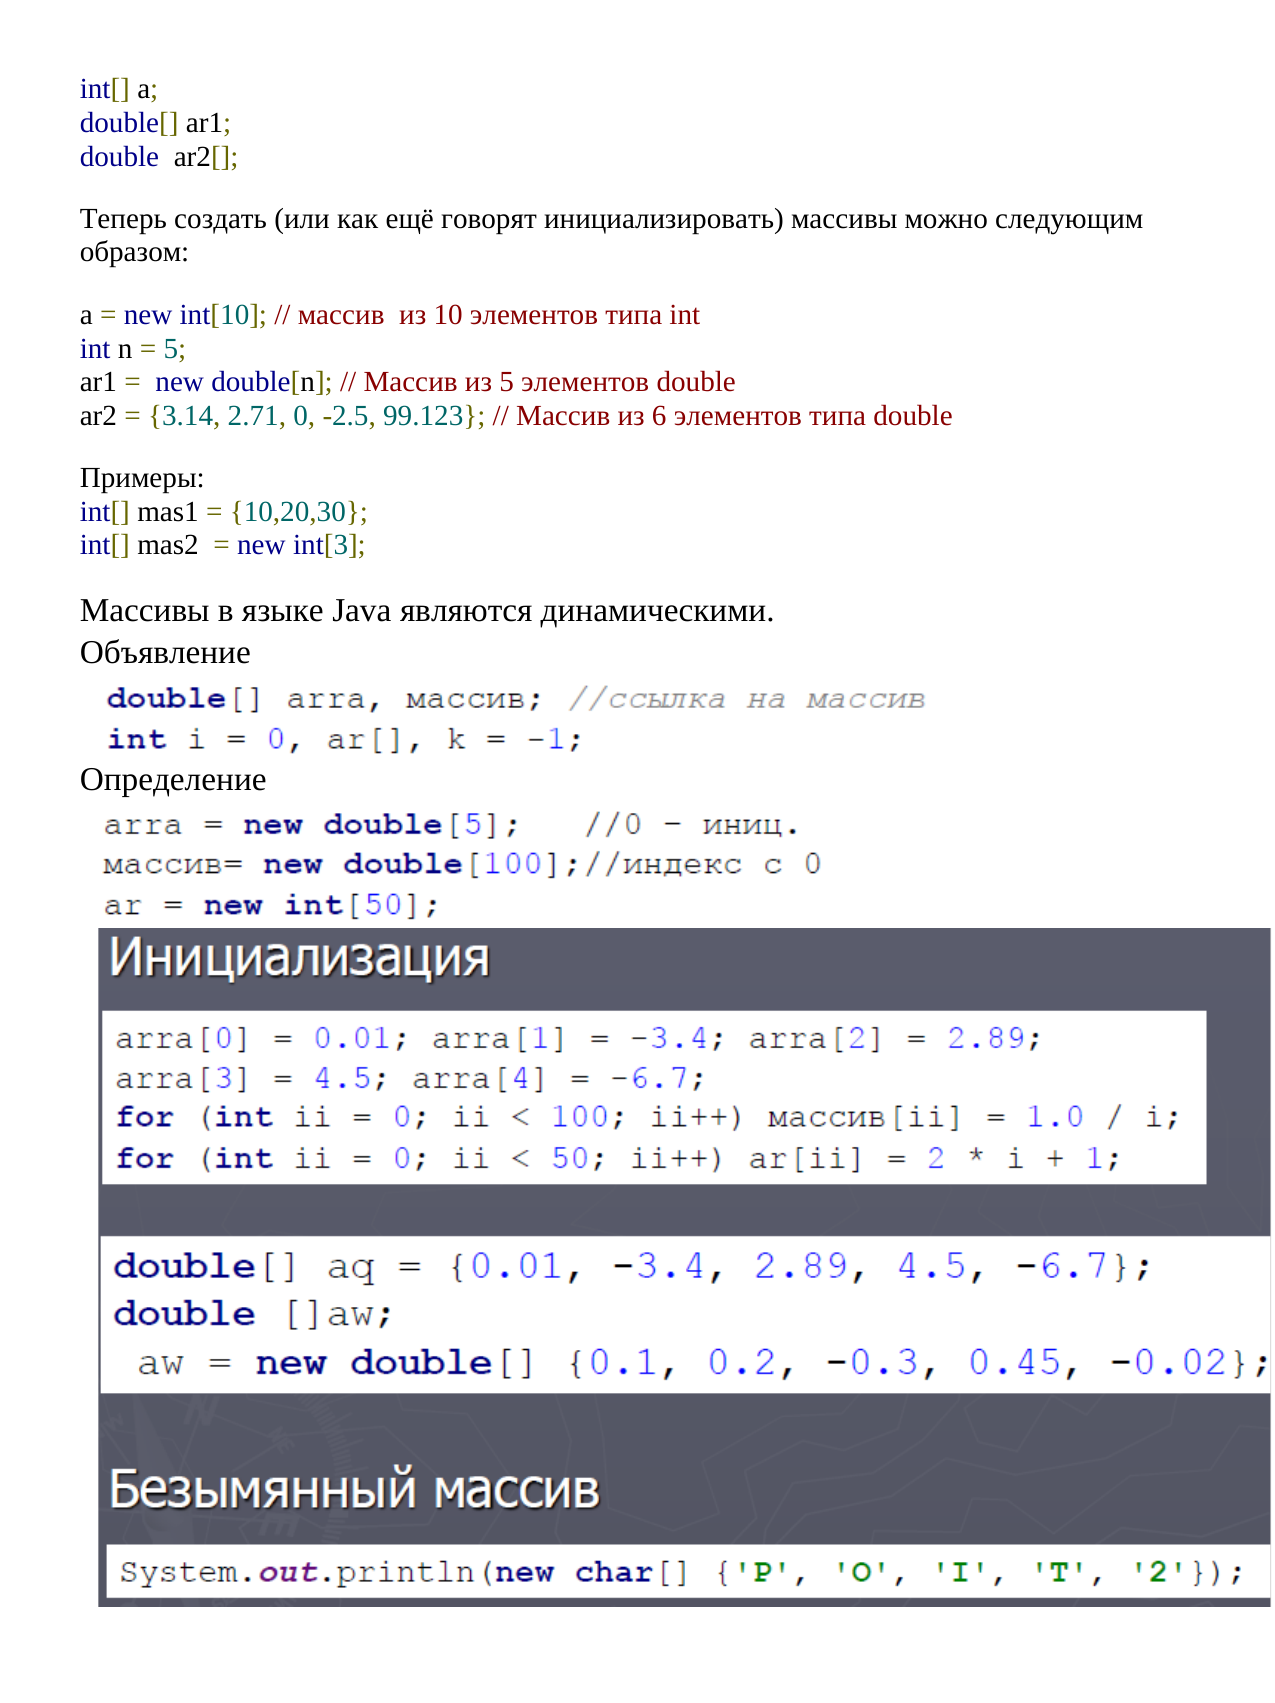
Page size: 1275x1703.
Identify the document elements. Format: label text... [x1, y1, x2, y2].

text a = new int[10]; // массив из 10 элементов типа int int n = 5; ar1 = new double[n]; // Массив из 5 элементов double ar2 = {3.14, 2.71, 0, -2.5, 99.123}; // Массив из 6 элементов типа double Примеры: int[] mas1 = {10,20,30}; int[] mas2 = new int[3]; [79, 297, 1252, 561]
text int[] a; double[] ar1; double ar2[]; Теперь создать (или как ещё говорят инициализировать) массивы можно следующим образом: [79, 72, 1252, 268]
text Массивы в языке Java являются динамическими. [79, 590, 1252, 628]
text Объявление [79, 633, 1252, 671]
text Определение [79, 759, 1252, 798]
